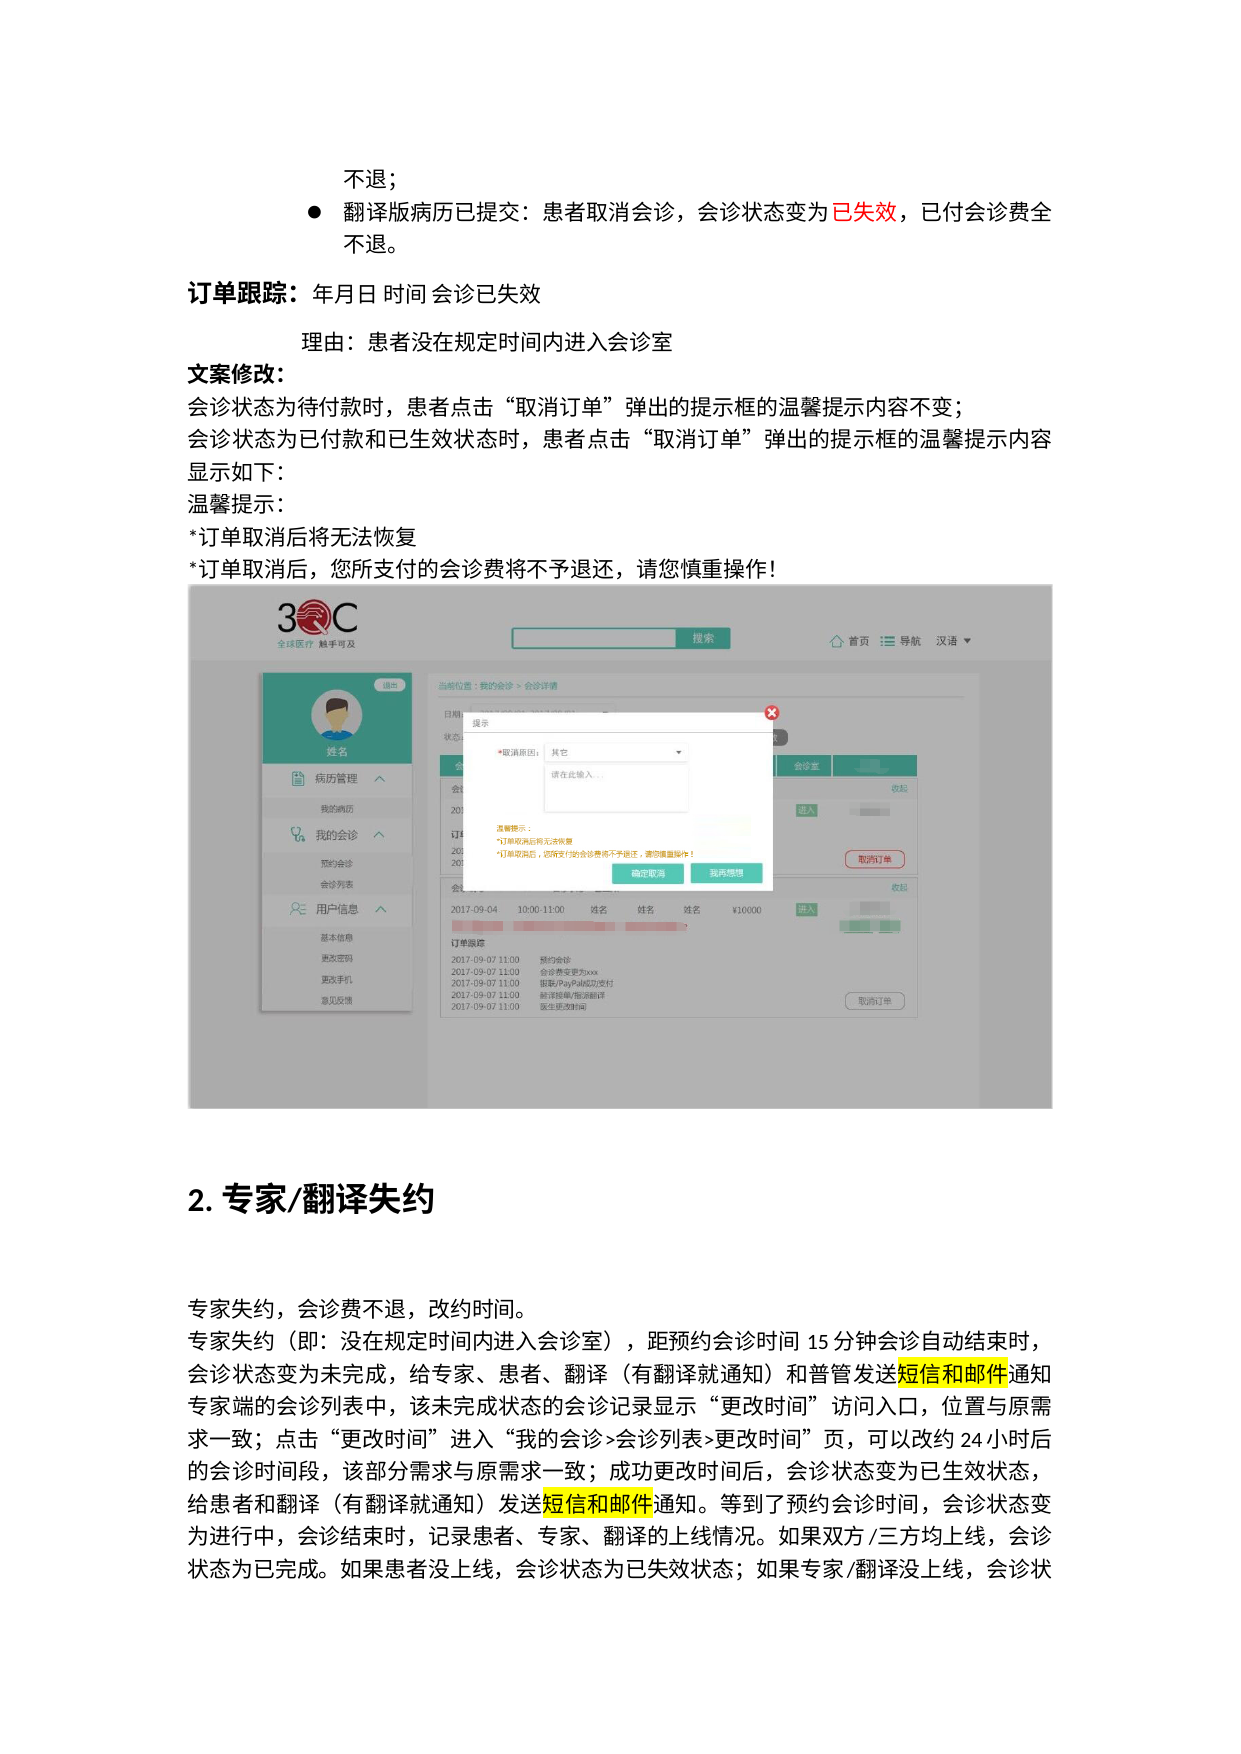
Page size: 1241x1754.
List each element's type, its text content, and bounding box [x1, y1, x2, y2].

list 翻译版病历已提交：患者取消会诊，会诊状态变为已失效，已付会诊费全不退。 [306, 194, 1053, 259]
subtitle 2. 专家/翻译失约 [187, 1164, 1053, 1229]
text 文案修改： [187, 357, 1053, 389]
text 订单跟踪：年月日 时间 会诊已失效 [187, 259, 1053, 324]
text 温馨提示： [187, 487, 1053, 519]
picture [187, 584, 1053, 1109]
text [187, 1324, 1053, 1584]
text 专家失约，会诊费不退，改约时间。 [187, 1291, 1053, 1324]
text 理由：患者没在规定时间内进入会诊室 [187, 324, 1053, 357]
text *订单取消后将无法恢复 [187, 519, 1053, 552]
text *订单取消后，您所支付的会诊费将不予退还，请您慎重操作！ [187, 552, 1053, 584]
text 会诊状态为待付款时，患者点击“取消订单”弹出的提示框的温馨提示内容不变； [187, 389, 1053, 422]
text 会诊状态为已付款和已生效状态时，患者点击“取消订单”弹出的提示框的温馨提示内容显示如下： [187, 422, 1053, 487]
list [306, 162, 1053, 194]
